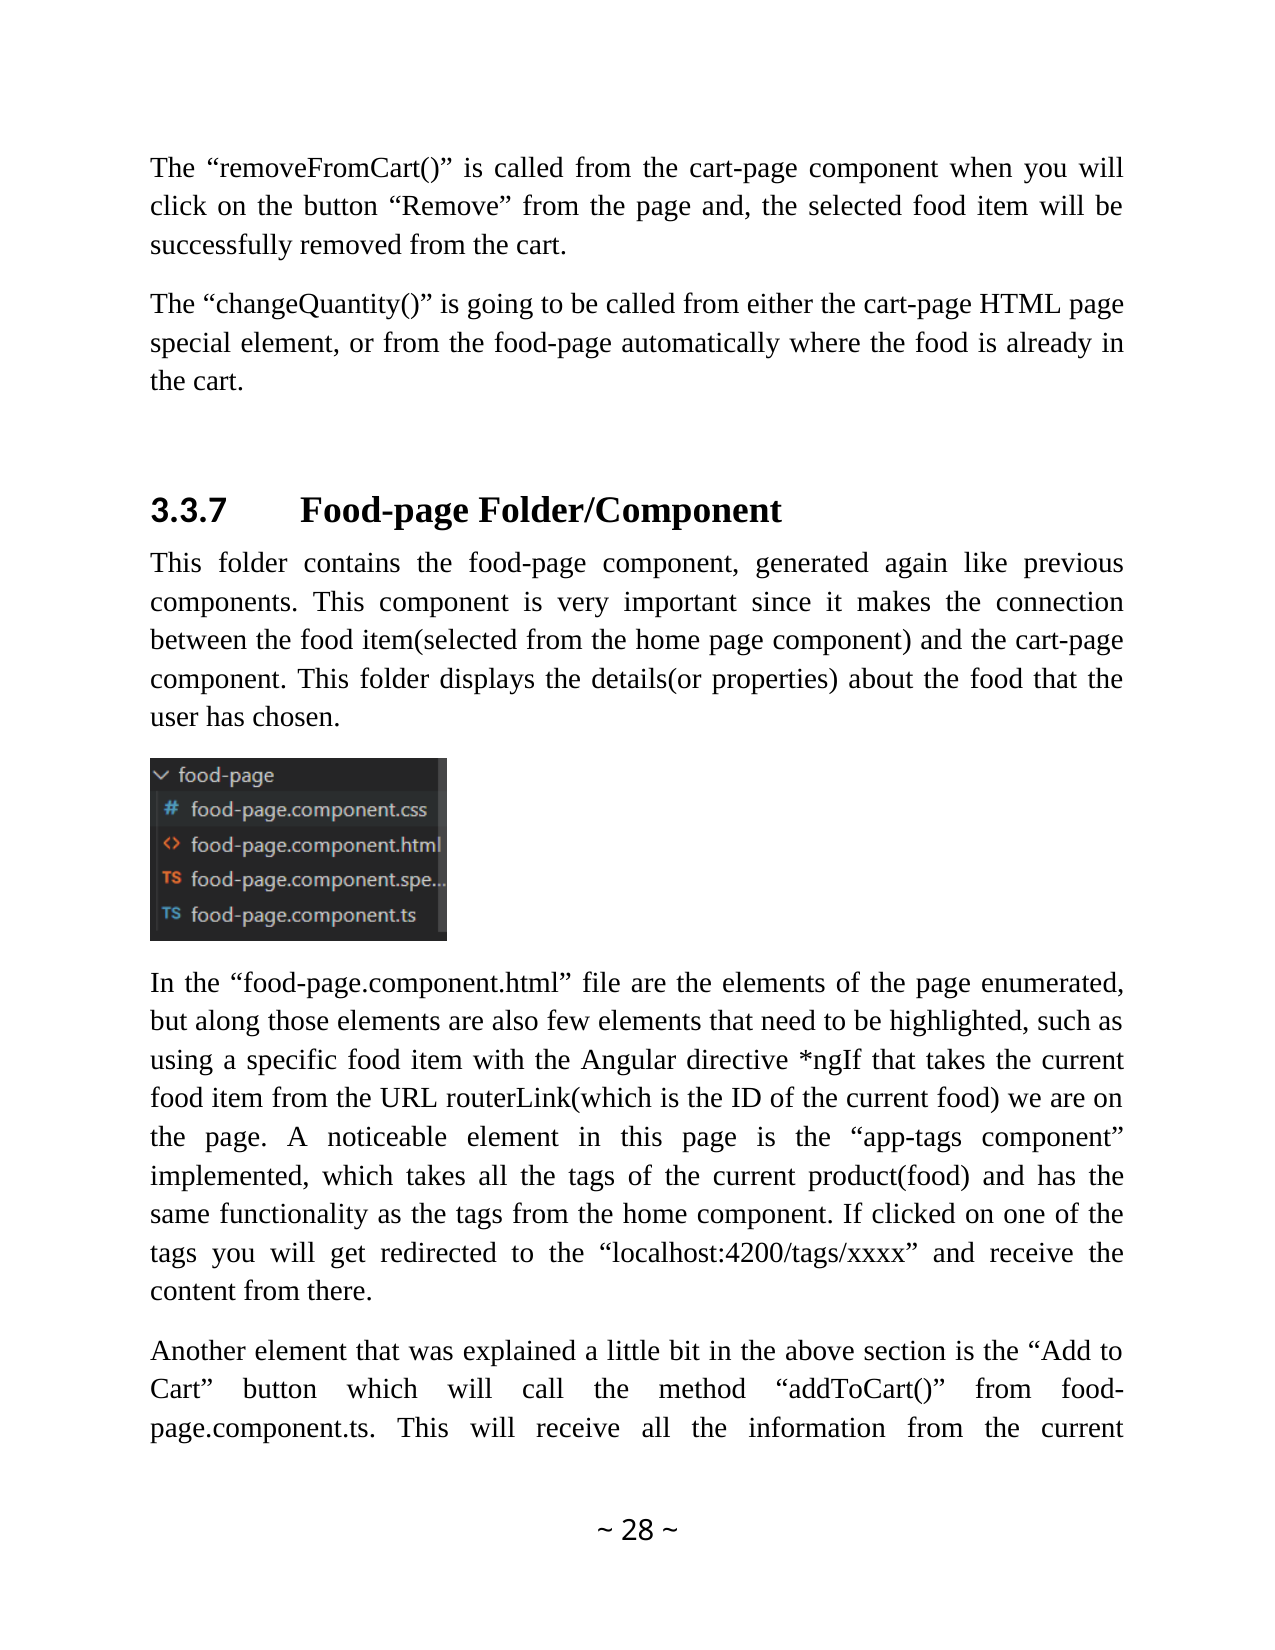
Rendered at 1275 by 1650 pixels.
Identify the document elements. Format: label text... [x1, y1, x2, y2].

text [150, 1333, 1125, 1443]
text The “removeFromCart()” is called from the cart-page component when you will click on the button “Remove” from the page and, the selected food item will be successfully removed from the cart. [150, 150, 1125, 261]
text In the “food-page.component.html” file are the elements of the page enumerated, but along those elements are also few elements that need to be highlighted, such as using a specific food item with the Angular directive *ngIf that takes the current food item from the URL routerLink(which is the ID of the current food) we are on the page. A noticeable element in this page is the “app-tags component” implemented, which takes all the tags of the current product(food) and has the same functionality as the tags from the home component. If clicked on one of the tags you will get redirected to the “localhost:4200/tags/xxxx” and receive the content from there. [150, 965, 1125, 1307]
picture [150, 758, 447, 941]
text This folder contains the food-page component, generated again like previous components. This component is very important since it makes the connection between the food item(selected from the home page component) and the cart-page component. This folder displays the details(or properties) about the food that the user has chosen. [150, 545, 1125, 733]
subtitle Food-page Folder/Component [150, 486, 1125, 532]
text The “changeQuantity()” is going to be called from either the cart-page HTML page special element, or from the food-page automatically where the food is already in the cart. [150, 286, 1125, 397]
